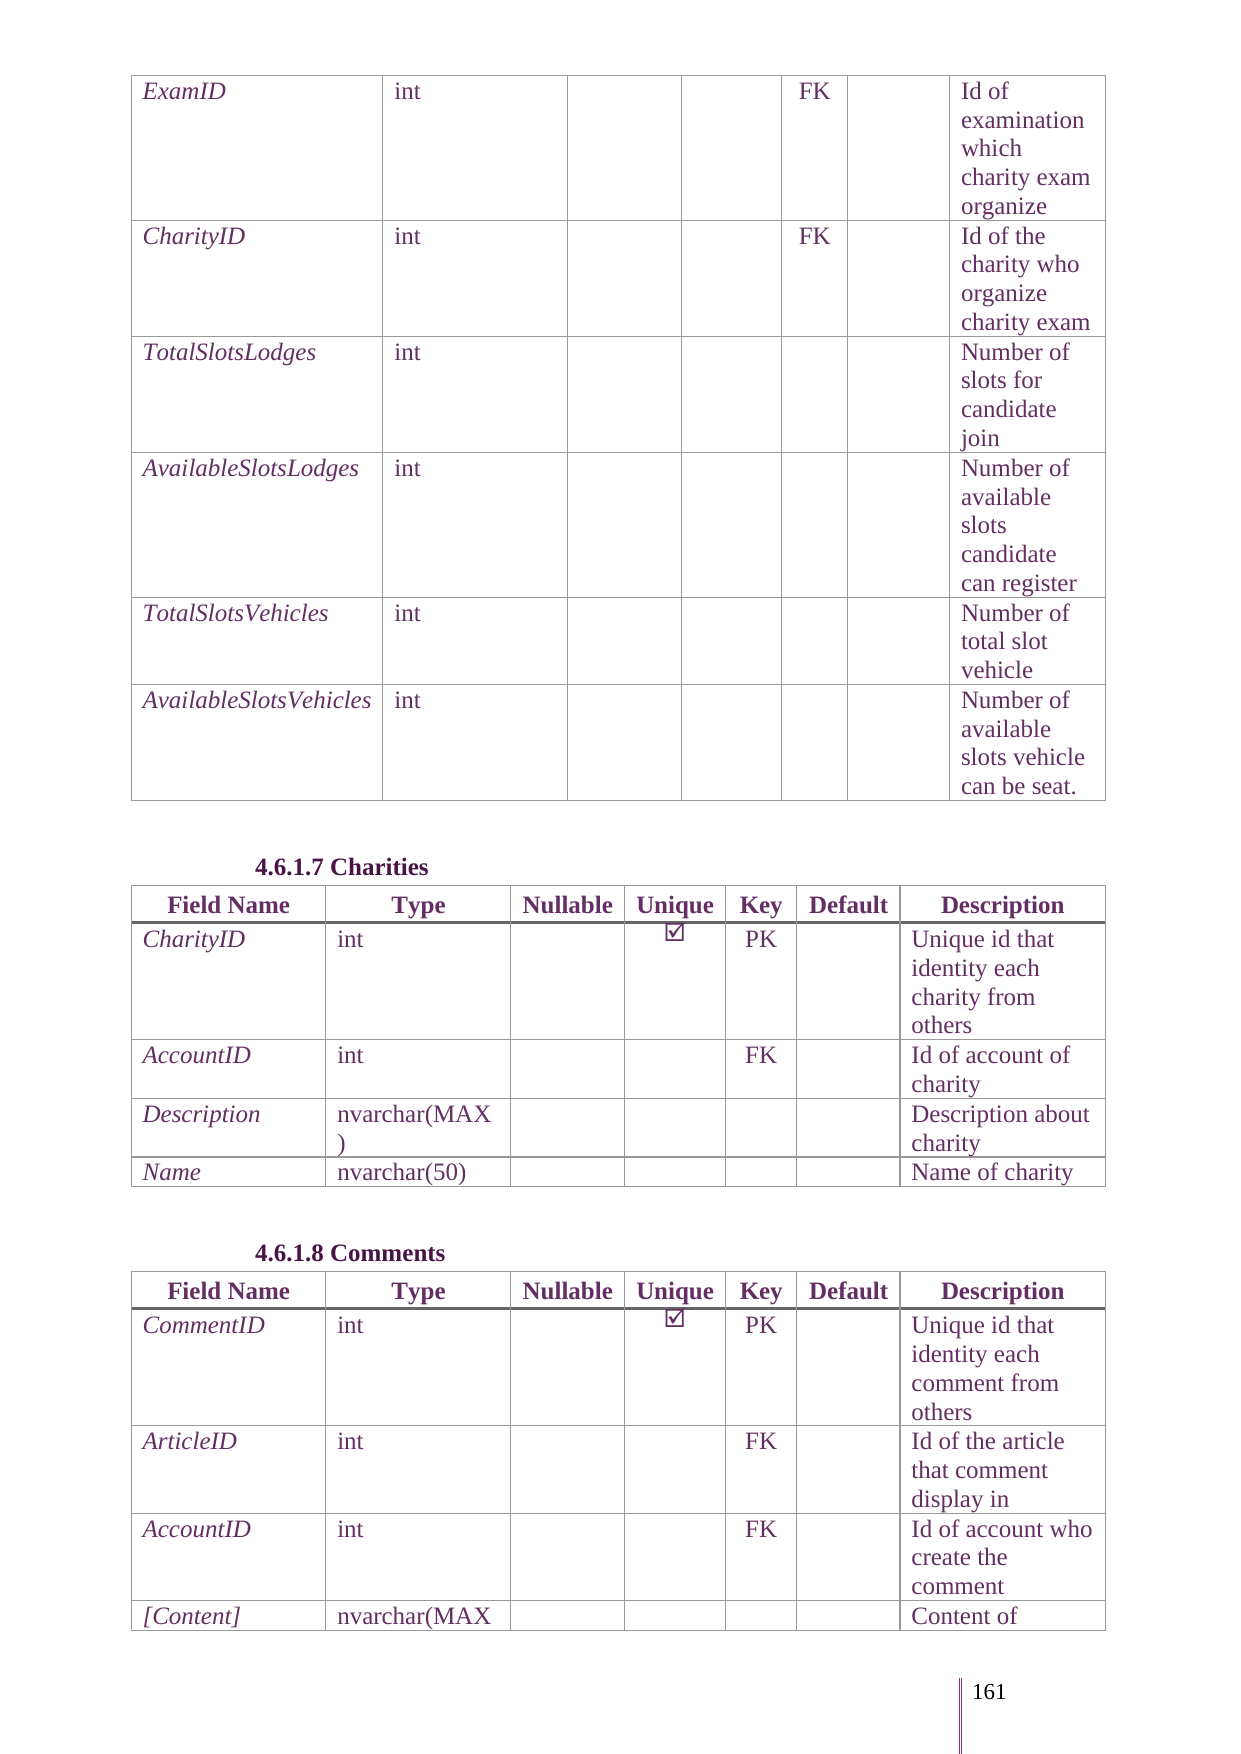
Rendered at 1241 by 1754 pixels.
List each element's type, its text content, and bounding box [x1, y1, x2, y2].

table_header Default [797, 1272, 899, 1307]
table_cell Name of charity [901, 1158, 1105, 1186]
table_cell [797, 1158, 899, 1186]
table_cell [511, 1040, 624, 1098]
table_cell int [326, 1426, 510, 1513]
table_cell Id of account of charity [901, 1040, 1105, 1098]
table_cell [625, 1040, 725, 1098]
table_cell [511, 1426, 624, 1513]
table_cell [797, 1099, 899, 1156]
table_cell [848, 76, 949, 220]
table_cell int [326, 1514, 510, 1600]
table_cell [682, 685, 781, 800]
table_cell Description about charity [901, 1099, 1105, 1156]
table_cell PK [726, 1310, 796, 1425]
table_cell [511, 1158, 624, 1186]
table_cell [511, 1514, 624, 1600]
table_header Field Name [132, 1272, 325, 1307]
table_cell [782, 598, 847, 684]
table_cell [625, 924, 725, 1039]
table_cell AvailableSlotsLodges [132, 453, 382, 597]
table_cell FK [782, 221, 847, 336]
table_cell int [383, 76, 567, 220]
table_header Type [326, 1272, 510, 1307]
table_cell [848, 337, 949, 452]
table_cell nvarchar(MAX) [326, 1099, 510, 1156]
table_cell Id of account who create the comment [901, 1514, 1105, 1600]
table_cell ArticleID [132, 1426, 325, 1513]
table_header Type [326, 886, 510, 921]
table_cell [782, 685, 847, 800]
table_cell Number of slots for candidate join [950, 337, 1105, 452]
table_cell [797, 1601, 899, 1630]
table_cell int [326, 1040, 510, 1098]
table_cell [726, 1601, 796, 1630]
table_cell int [383, 337, 567, 452]
table_header Description [901, 1272, 1105, 1307]
table_cell [568, 76, 681, 220]
table_cell int [383, 685, 567, 800]
table_cell TotalSlotsVehicles [132, 598, 382, 684]
table_cell [848, 221, 949, 336]
table_cell TotalSlotsLodges [132, 337, 382, 452]
table_cell AccountID [132, 1040, 325, 1098]
table_cell [848, 685, 949, 800]
table_cell Unique id that identity each charity from others [901, 924, 1105, 1039]
table_cell [797, 1514, 899, 1600]
table_cell nvarchar(50) [326, 1158, 510, 1186]
table_cell [568, 598, 681, 684]
table_cell CharityID [132, 221, 382, 336]
table_cell FK [726, 1426, 796, 1513]
table_header Key [726, 1272, 796, 1307]
table_cell [625, 1426, 725, 1513]
table_cell int [383, 453, 567, 597]
table_cell [568, 453, 681, 597]
table_cell [625, 1310, 725, 1425]
table_cell [625, 1514, 725, 1600]
table_cell int [383, 598, 567, 684]
table_cell Id of examination which charity exam organize [950, 76, 1105, 220]
table_cell [682, 453, 781, 597]
table_cell [625, 1158, 725, 1186]
table_cell [797, 924, 899, 1039]
table_cell [726, 1099, 796, 1156]
table_cell Unique id that identity each comment from others [901, 1310, 1105, 1425]
table_cell [625, 1601, 725, 1630]
table_cell Description [132, 1099, 325, 1156]
table_cell [848, 598, 949, 684]
table_cell int [383, 221, 567, 336]
table_cell [797, 1040, 899, 1098]
table_header Nullable [511, 886, 624, 921]
table_cell [682, 598, 781, 684]
table_cell [511, 924, 624, 1039]
table_cell [511, 1601, 624, 1630]
table_cell int [326, 924, 510, 1039]
table_cell Number of available slots candidate can register [950, 453, 1105, 597]
table_cell nvarchar(MAX) [326, 1601, 510, 1630]
table_cell Content of comment [901, 1601, 1105, 1630]
table_cell CommentID [132, 1310, 325, 1425]
table_cell [682, 221, 781, 336]
table_cell [511, 1099, 624, 1156]
subtitle Charities [255, 852, 1165, 881]
table_cell FK [726, 1040, 796, 1098]
table_cell [511, 1310, 624, 1425]
table_header Key [726, 886, 796, 921]
table_cell FK [726, 1514, 796, 1600]
table_cell [568, 221, 681, 336]
table_cell [797, 1310, 899, 1425]
table_cell [568, 337, 681, 452]
table_cell Number of total slot vehicle [950, 598, 1105, 684]
table_cell [682, 76, 781, 220]
table_cell [625, 1099, 725, 1156]
table_cell [848, 453, 949, 597]
table_header Description [901, 886, 1105, 921]
table_cell [568, 685, 681, 800]
table_cell [782, 453, 847, 597]
table_cell AccountID [132, 1514, 325, 1600]
table_cell AvailableSlotsVehicles [132, 685, 382, 800]
table_header Unique [625, 886, 725, 921]
subtitle Comments [255, 1238, 1165, 1267]
table_cell FK [782, 76, 847, 220]
table_cell Id of the article that comment display in [901, 1426, 1105, 1513]
table_cell Number of available slots vehicle can be seat. [950, 685, 1105, 800]
table_cell [782, 337, 847, 452]
table_cell PK [726, 924, 796, 1039]
table_cell [797, 1426, 899, 1513]
table_header Nullable [511, 1272, 624, 1307]
table_cell Id of the charity who organize charity exam [950, 221, 1105, 336]
table_cell ExamID [132, 76, 382, 220]
table_header Field Name [132, 886, 325, 921]
table_cell [726, 1158, 796, 1186]
table_cell CharityID [132, 924, 325, 1039]
table_cell Name [132, 1158, 325, 1186]
table_header Unique [625, 1272, 725, 1307]
table_cell [Content] [132, 1601, 325, 1630]
table_cell [682, 337, 781, 452]
table_header Default [797, 886, 899, 921]
table_cell int [326, 1310, 510, 1425]
